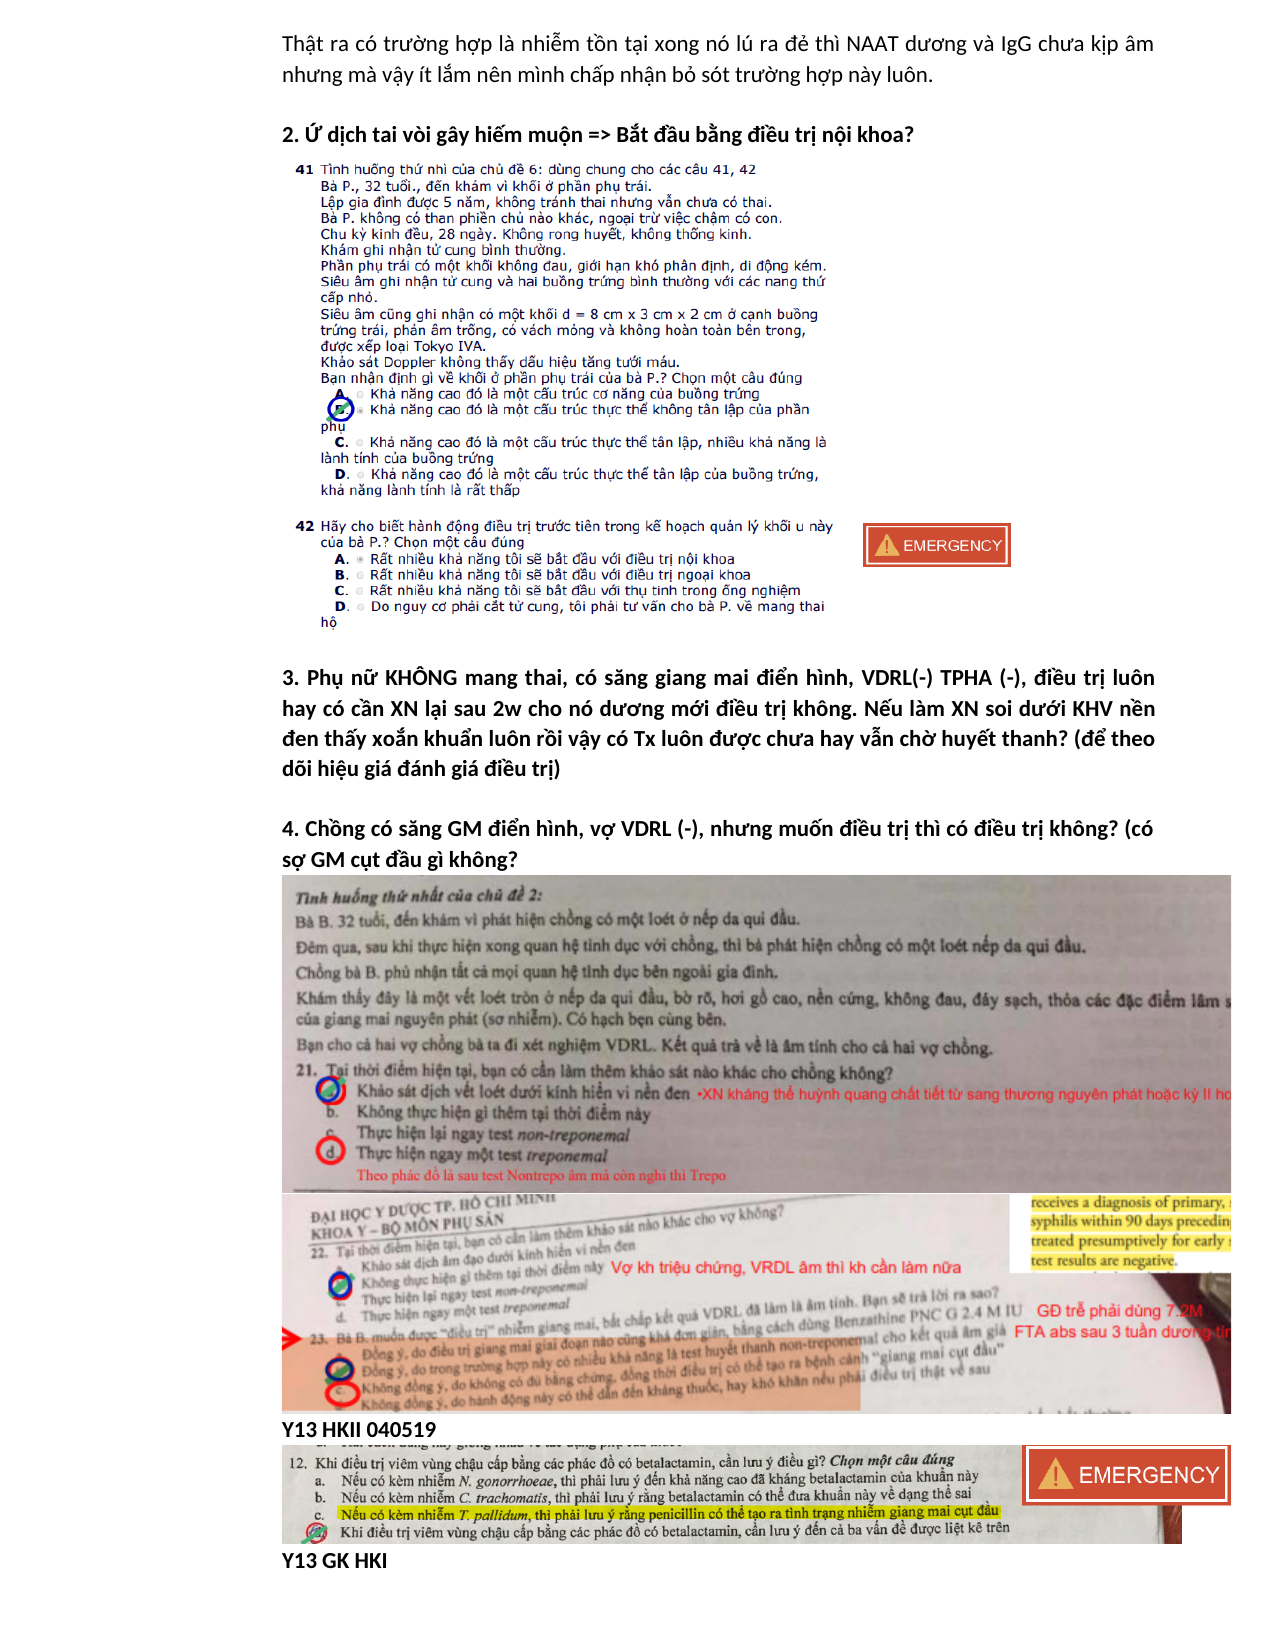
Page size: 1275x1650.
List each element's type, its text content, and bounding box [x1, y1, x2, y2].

list Y13 GK HKI [282, 1544, 1156, 1574]
list 2. Ứ dịch tai vòi gây hiếm muộn => Bắt đầu bằng điều trị nội khoa? [282, 120, 1156, 148]
picture [281, 1445, 1232, 1544]
list 4. Chồng có săng GM điển hình, vợ VDRL (-), nhưng muốn điều trị thì có điều trị không? (có sợ GM cụt đầu gì không? [282, 814, 1156, 873]
list Thật ra có trường hợp là nhiễm tồn tại xong nó lú ra đẻ thì NAAT dương và IgG chưa kịp âm nhưng mà vậy ít lắm nên mình chấp nhận bỏ sót trường hợp này luôn. [282, 29, 1156, 88]
list 3. Phụ nữ KHÔNG mang thai, có săng giang mai điển hình, VDRL(-) TPHA (-), điều trị luôn hay có cần XN lại sau 2w cho nó dương mới điều trị không. Nếu làm XN soi dưới KHV nền đen thấy xoắn khuẩn luôn rồi vậy có Tx luôn được chưa hay vẫn chờ huyết thanh? (để theo dõi hiệu giá đánh giá điều trị) [282, 663, 1156, 782]
list Y13 HKII 040519 [282, 1414, 1156, 1443]
picture [281, 150, 1019, 632]
picture [281, 1194, 1232, 1414]
picture [281, 875, 1232, 1193]
